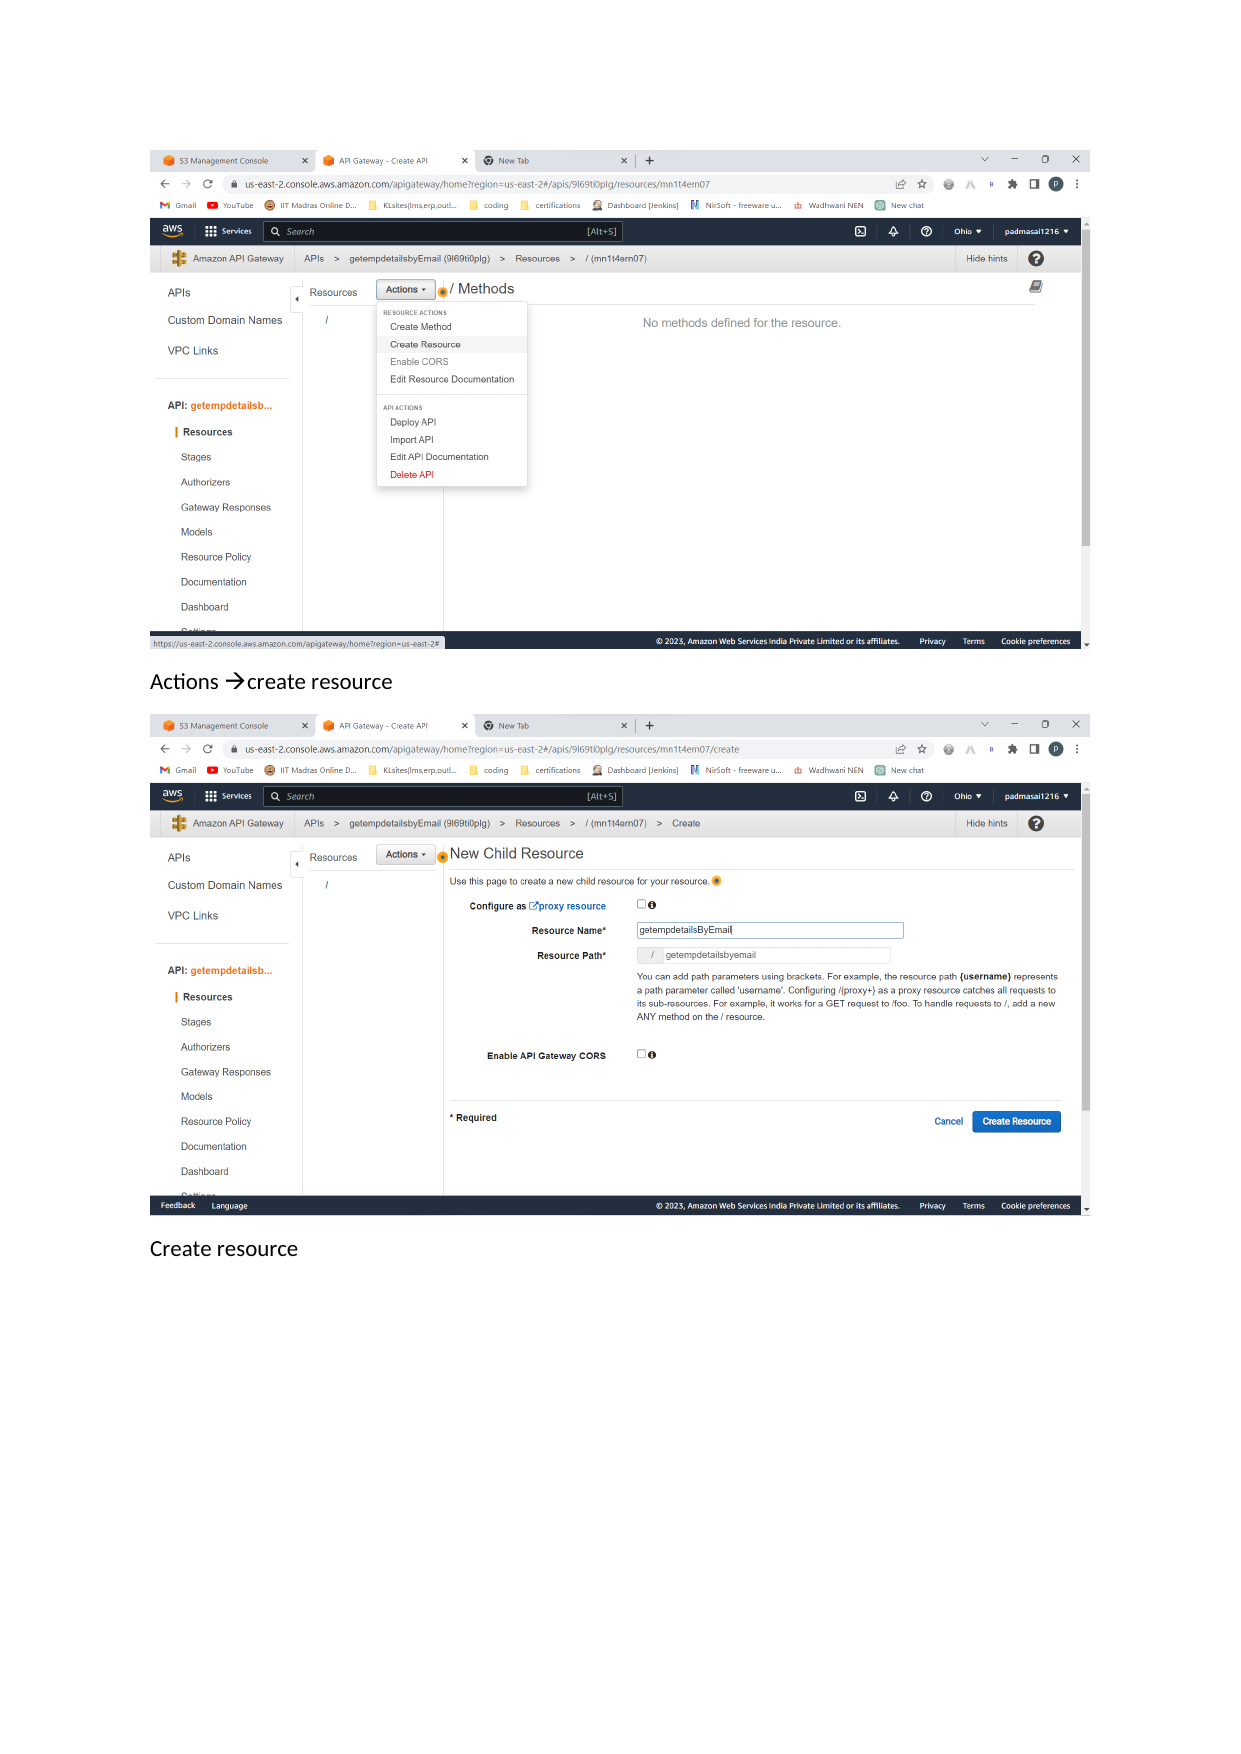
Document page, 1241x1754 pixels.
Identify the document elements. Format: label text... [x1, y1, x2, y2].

text Actions create resource [150, 667, 1090, 695]
picture [150, 150, 1091, 649]
text Create resource [150, 1234, 1090, 1262]
picture [150, 714, 1091, 1216]
